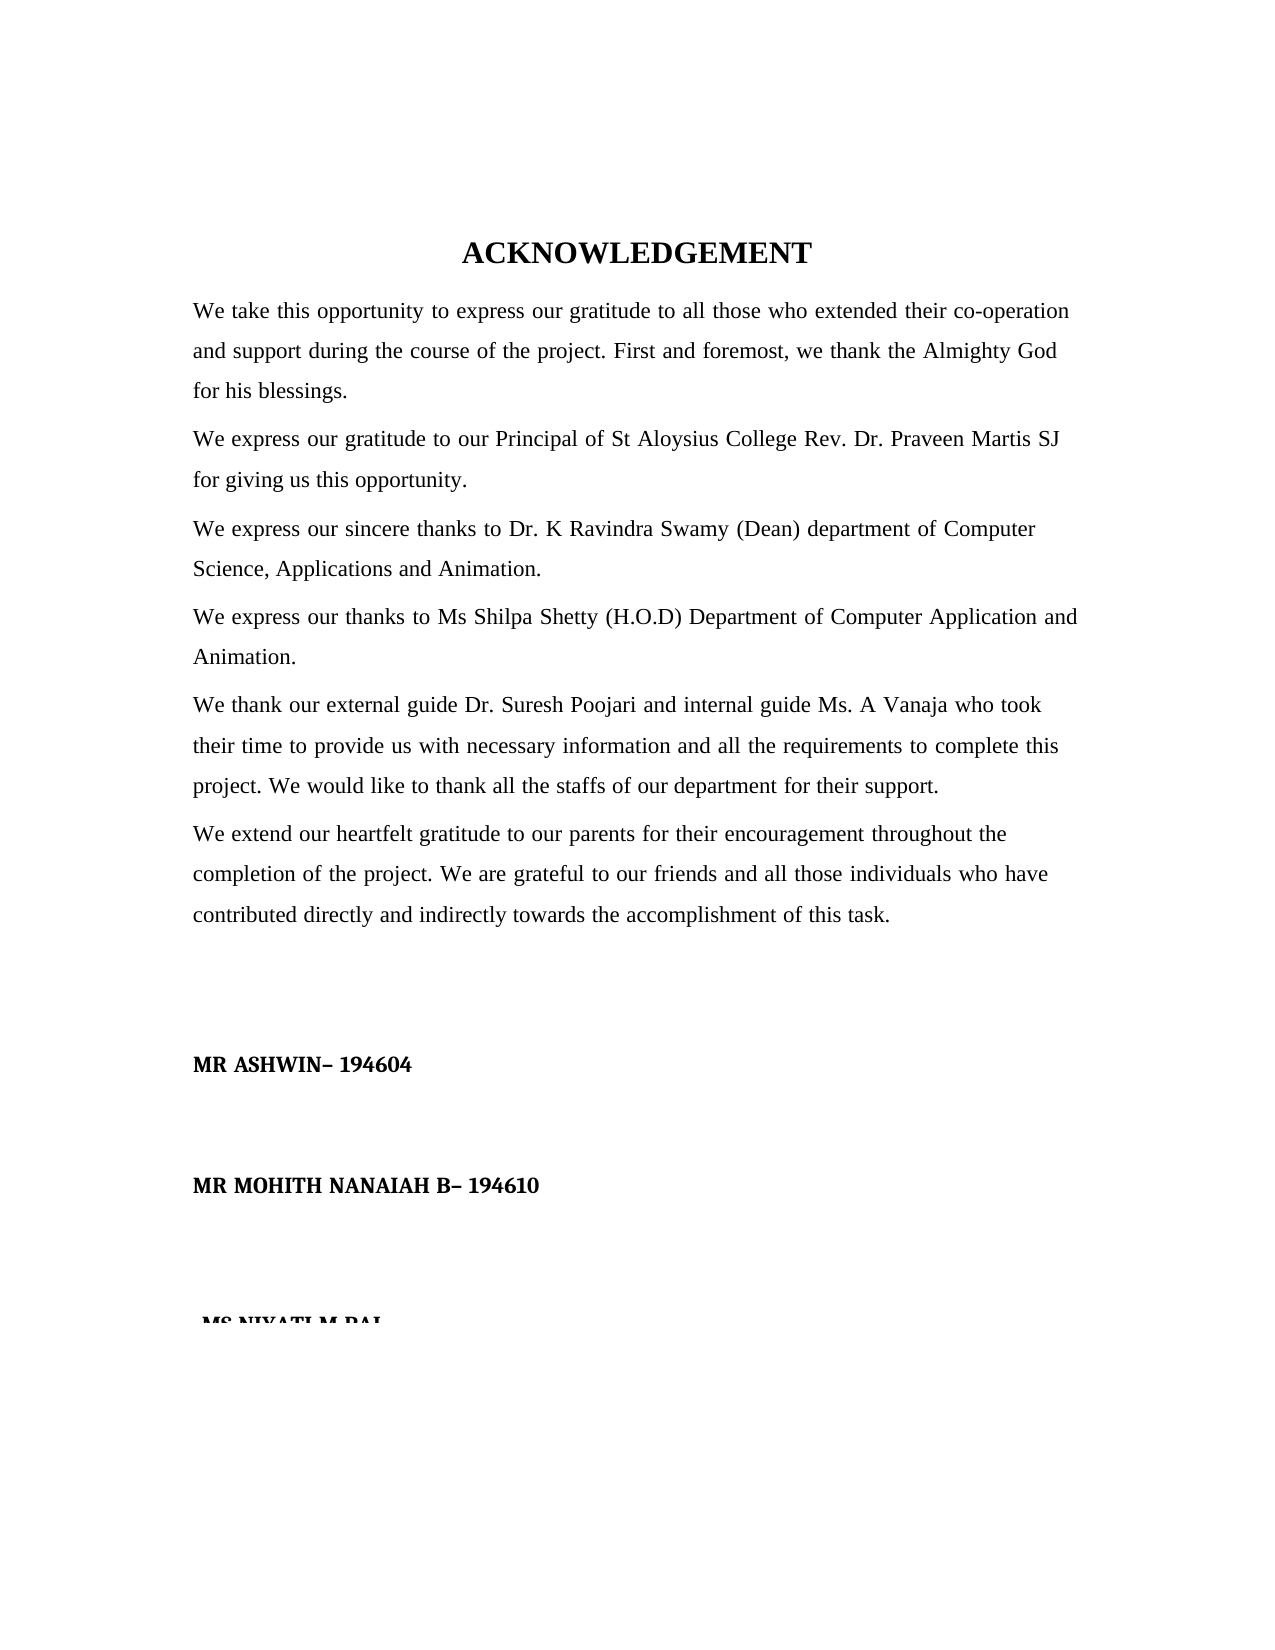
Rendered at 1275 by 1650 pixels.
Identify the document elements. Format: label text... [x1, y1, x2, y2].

text We take this opportunity to express our gratitude to all those who extended their co-operation and support during the course of the project. First and foremost, we thank the Almighty God for his blessings. [193, 297, 1081, 404]
text MR ASHWIN– 194604 [193, 1052, 1096, 1078]
text We express our thanks to Ms Shilpa Shetty (H.O.D) Department of Computer Application and Animation. [193, 603, 1096, 670]
text We express our sincere thanks to Dr. K Ravindra Swamy (Dean) department of Computer Science, Applications and Animation. [193, 515, 1096, 581]
text We thank our external guide Dr. Suresh Poojari and internal guide Ms. A Vanaja who took their time to provide us with necessary information and all the requirements to complete this project. We would like to thank all the staffs of our department for their support. [193, 692, 1081, 798]
subtitle ACKNOWLEDGEMENT [248, 234, 1025, 270]
text We extend our heartfelt gratitude to our parents for their encouragement throughout the completion of the project. We are grateful to our friends and all those individuals who have contributed directly and indirectly towards the accomplishment of this task. [193, 820, 1096, 927]
text We express our gratitude to our Principal of St Aloysius College Rev. Dr. Praveen Martis SJ for giving us this opportunity. [193, 426, 1081, 493]
text MR MOHITH NANAIAH B– 194610 [193, 1173, 1096, 1199]
